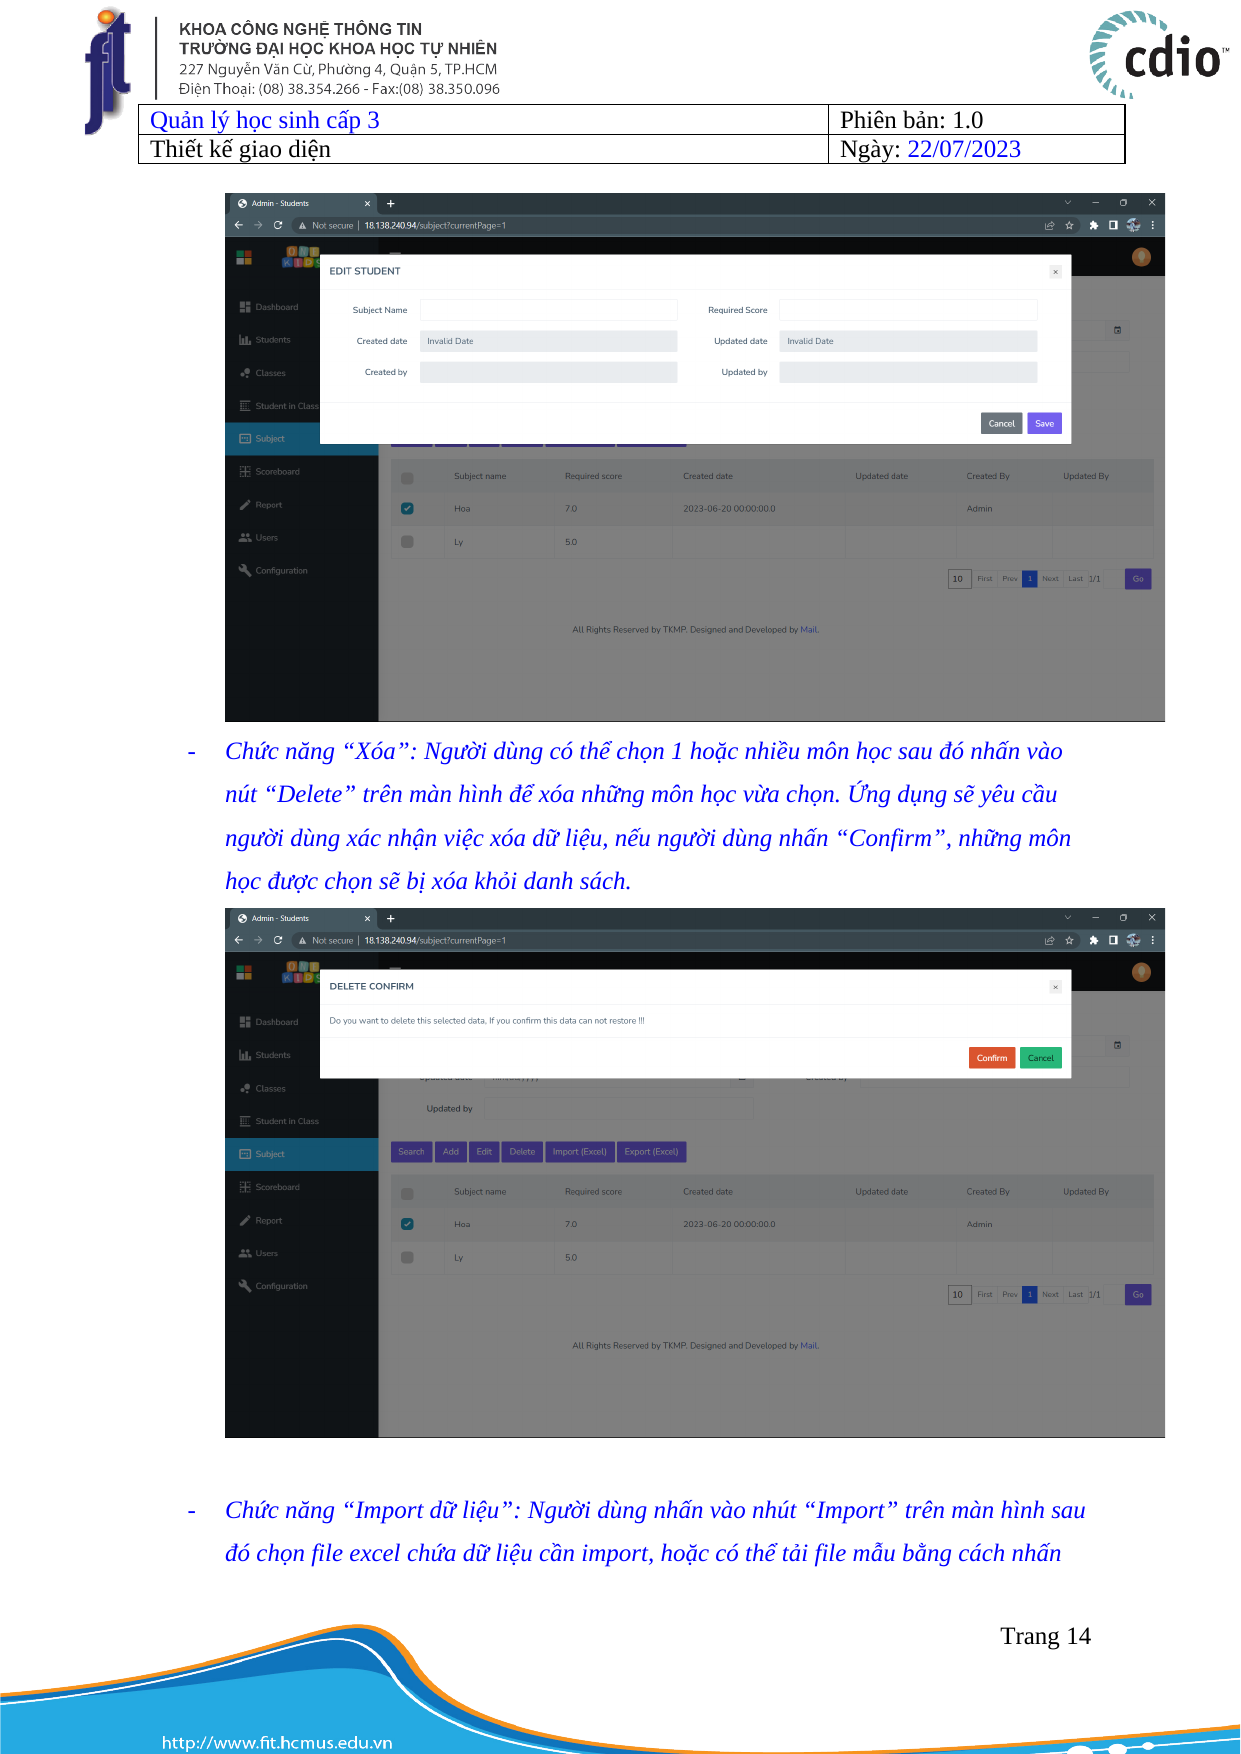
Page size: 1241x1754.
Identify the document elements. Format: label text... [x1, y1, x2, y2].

picture [829, 105, 1124, 134]
picture [0, 1621, 1241, 1754]
picture [139, 135, 828, 159]
picture [829, 135, 1124, 159]
picture [61, 0, 1241, 159]
picture [139, 105, 828, 134]
list Chức năng “Xóa”: Người dùng có thể chọn 1 hoặc nhiều môn học sau đó nhấn vào nút “Delete” trên màn hình để xóa những môn học vừa chọn. Ứng dụng sẽ yêu cầu người dùng xác nhận việc xóa dữ liệu, nếu người dùng nhấn “Confirm”, những môn học được chọn sẽ bị xóa khỏi danh sách. [187, 736, 1090, 894]
picture [225, 193, 1166, 722]
picture [225, 908, 1166, 1438]
